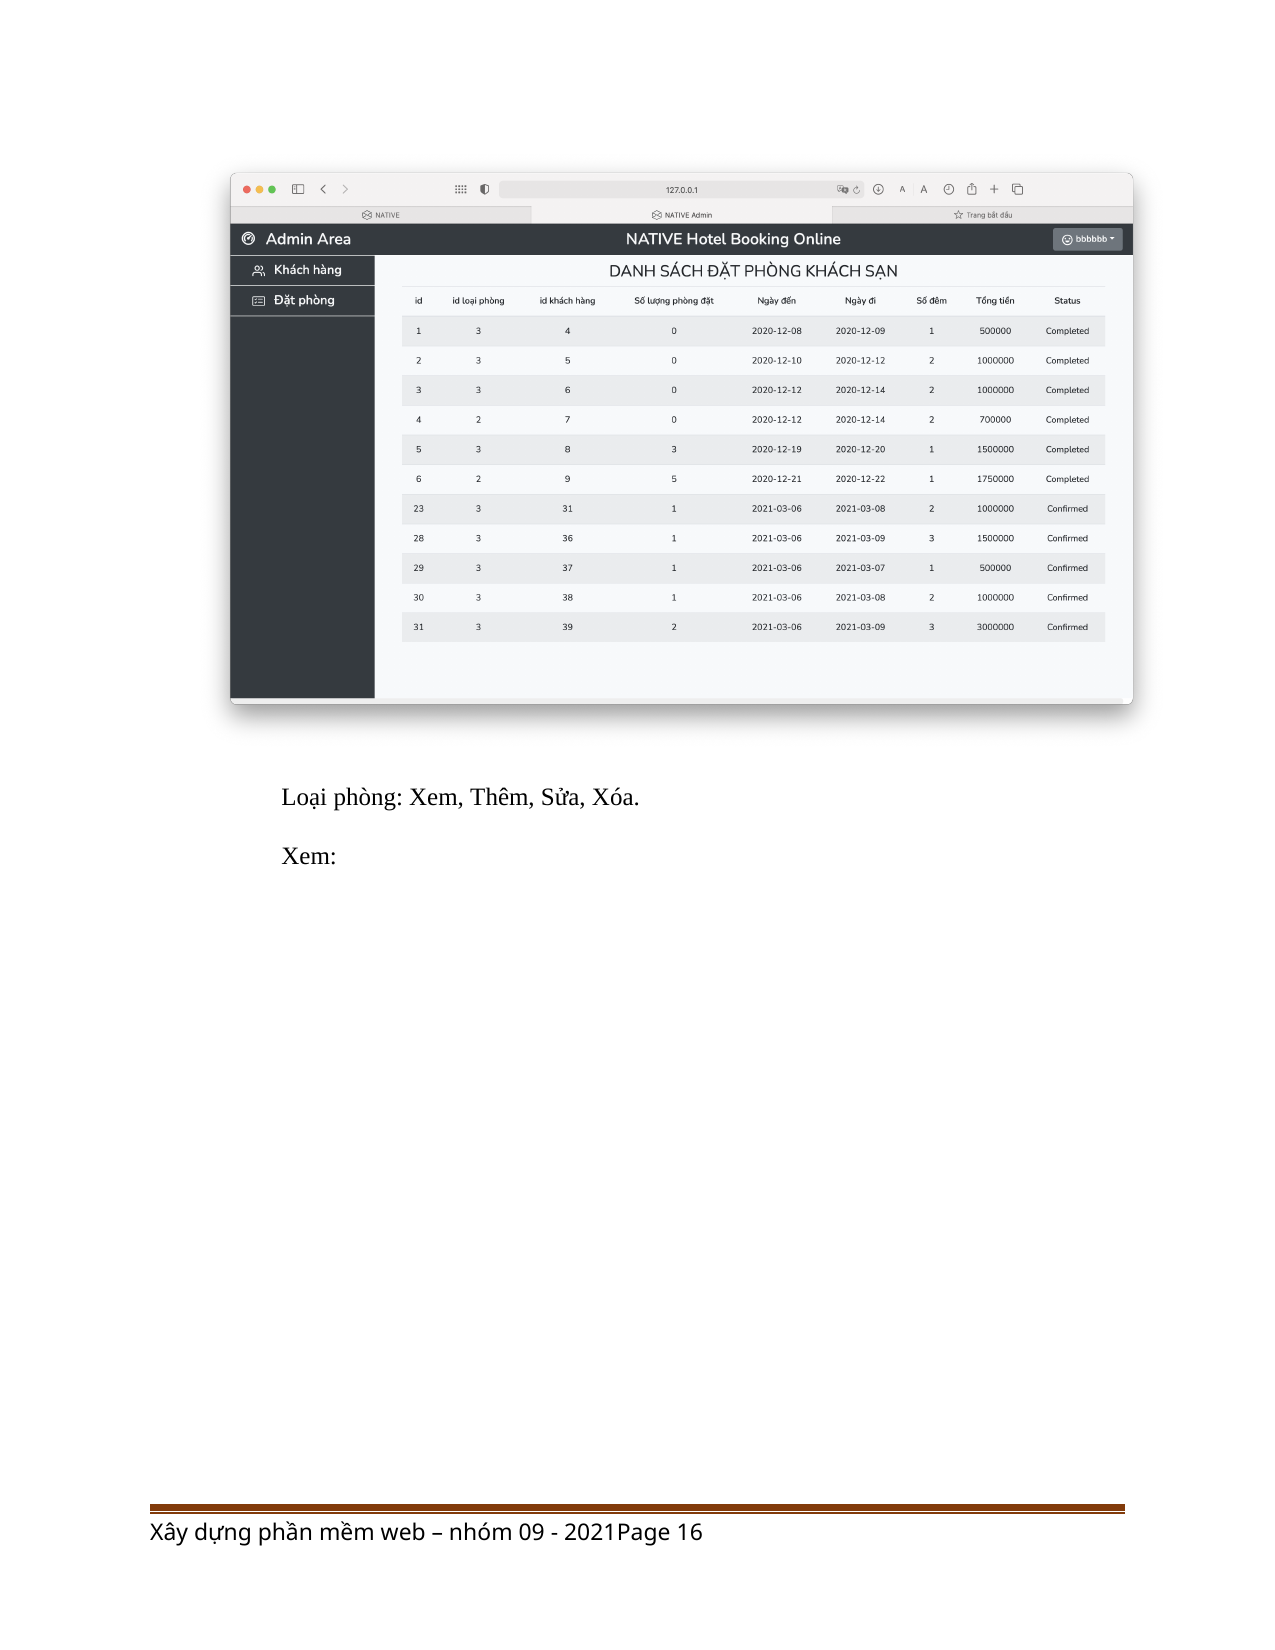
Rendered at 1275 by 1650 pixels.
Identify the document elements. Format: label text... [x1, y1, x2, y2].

list Xem: [237, 841, 1125, 870]
list Loại phòng: Xem, Thêm, Sửa, Xóa. [237, 782, 1125, 810]
picture [195, 150, 1168, 751]
